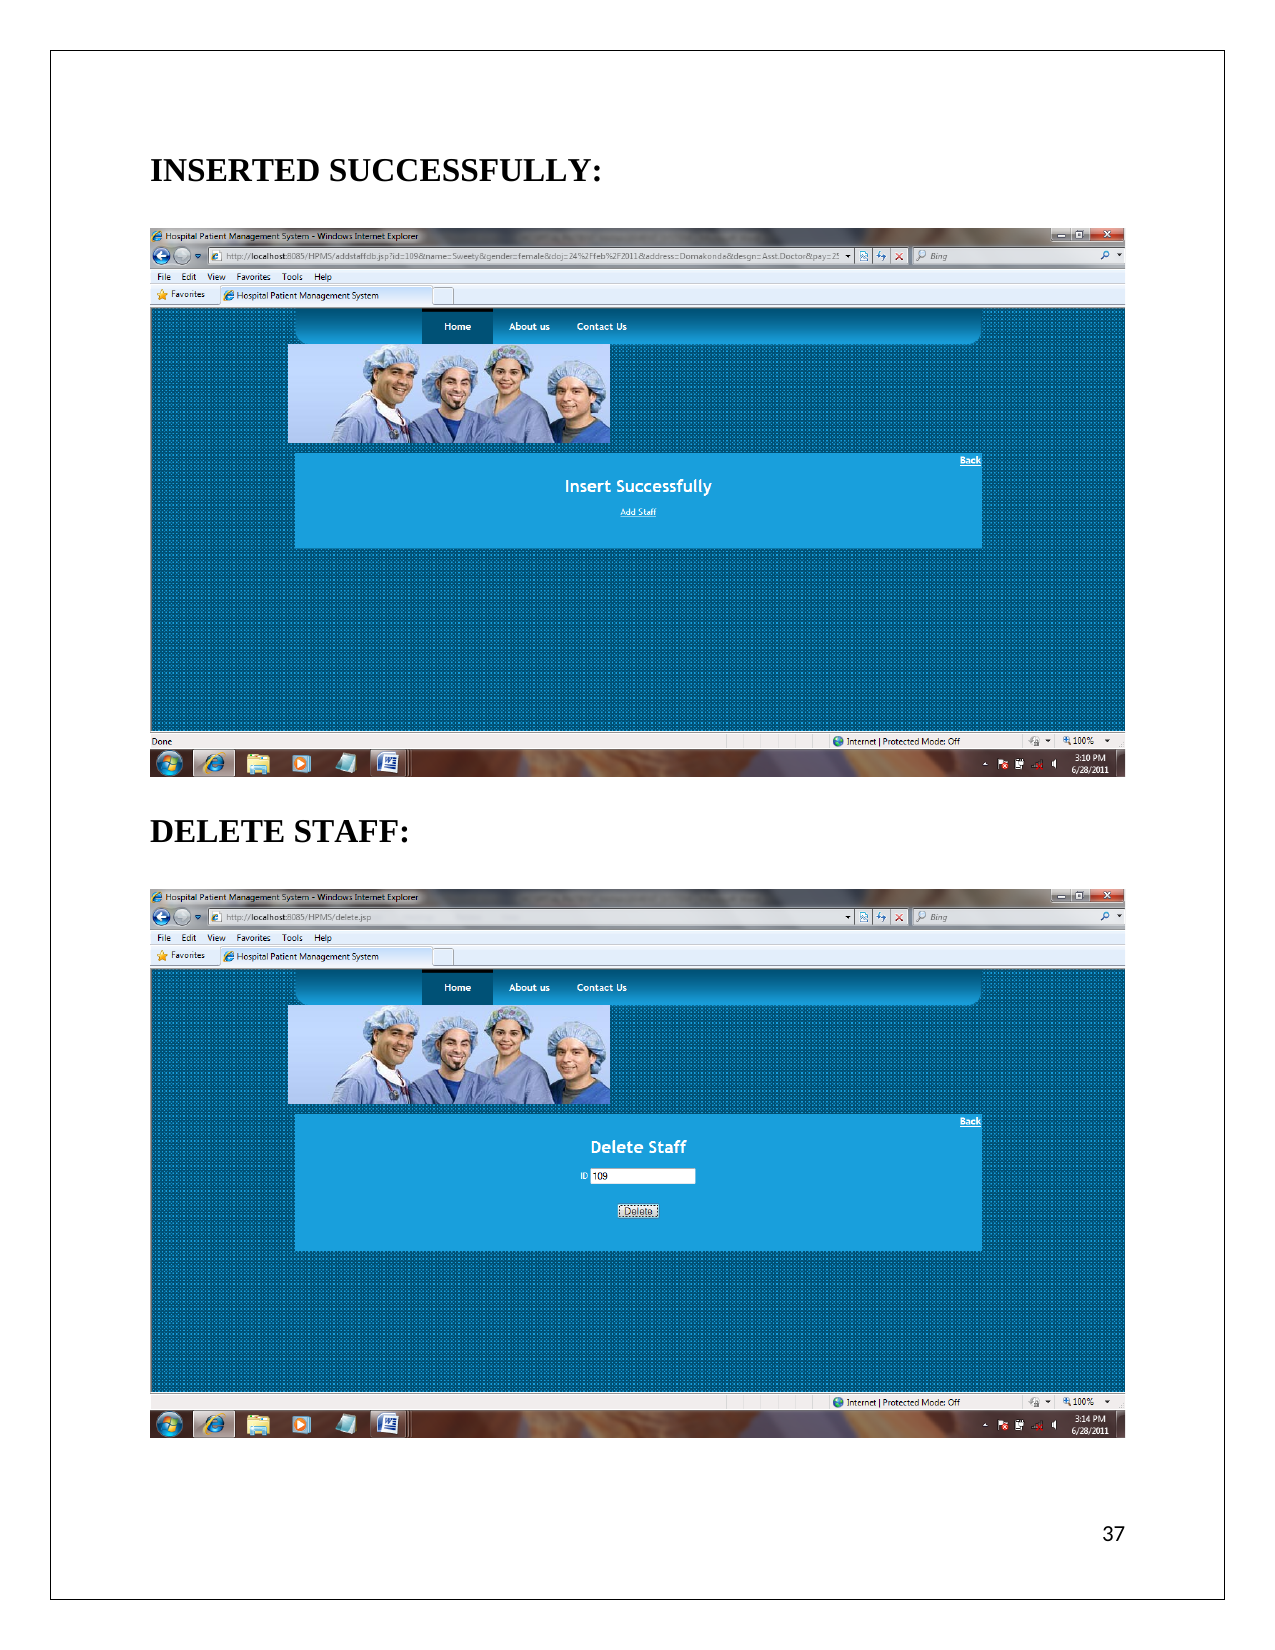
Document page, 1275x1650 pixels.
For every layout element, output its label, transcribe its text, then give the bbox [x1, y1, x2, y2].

picture [296, 1115, 981, 1250]
picture [289, 986, 979, 1103]
picture [150, 228, 1125, 777]
text INSERTED SUCCESSFULLY: [150, 150, 1125, 188]
picture [296, 454, 981, 547]
text DELETE STAFF: [150, 811, 1125, 849]
picture [150, 889, 1125, 1438]
picture [289, 325, 979, 442]
